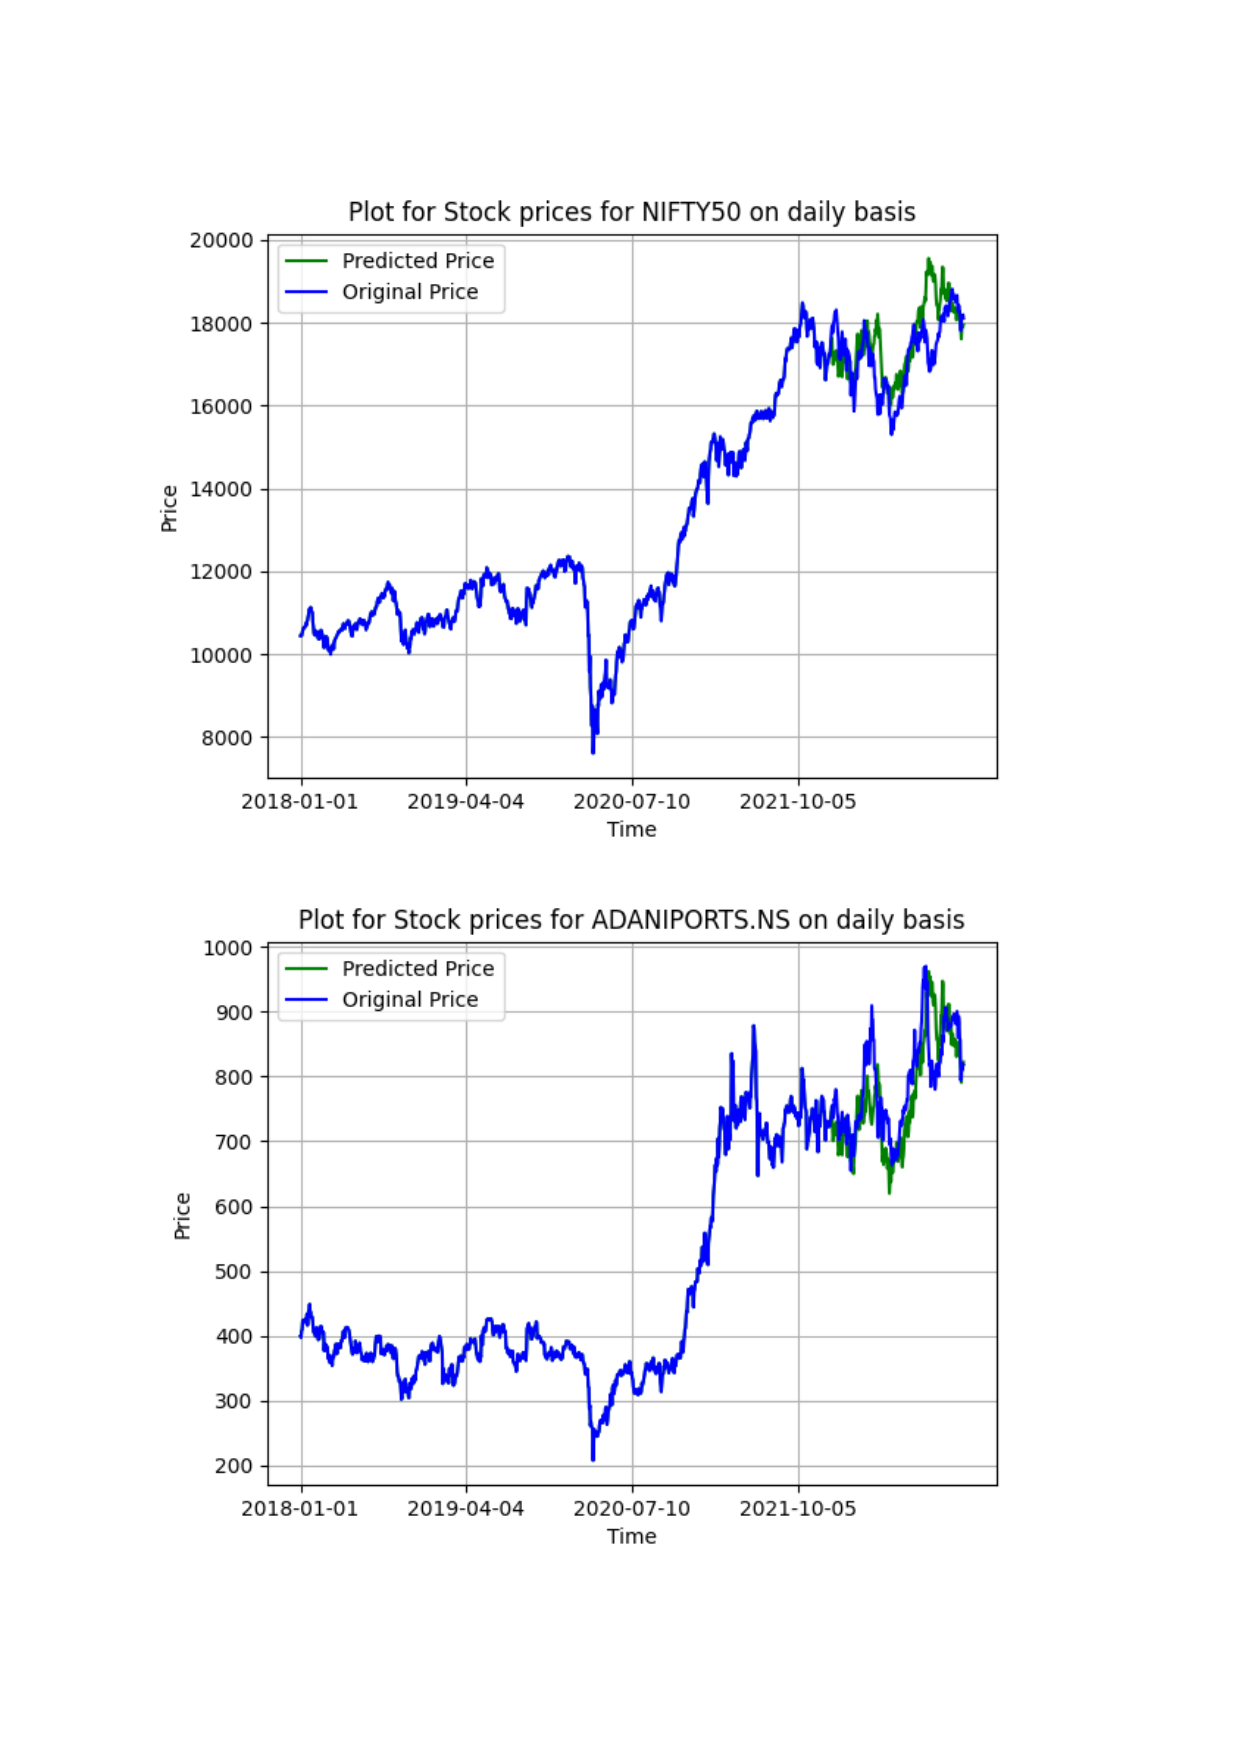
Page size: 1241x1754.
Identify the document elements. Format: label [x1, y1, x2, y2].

picture [150, 857, 1091, 1563]
picture [150, 150, 1091, 856]
